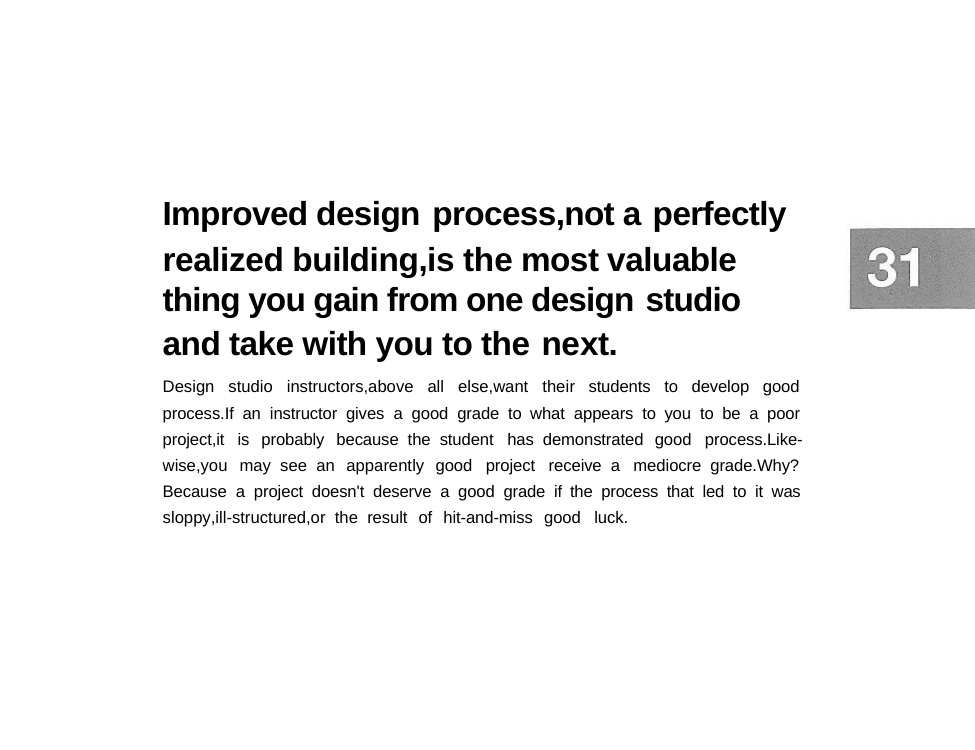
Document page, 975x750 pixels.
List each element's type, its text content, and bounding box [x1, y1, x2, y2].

text realized building,is the most valuable [162, 247, 845, 278]
text process.If an instructor gives a good grade to what appears to you to be a poor [162, 404, 975, 427]
text Because a project doesn't deserve a good grade if the process that led to it was [162, 482, 975, 505]
text and take with you to the next. [162, 330, 975, 361]
picture [845, 222, 975, 311]
text sloppy,ill-structured,or the result of hit-and-miss good luck. [162, 508, 975, 531]
text Improved design process,not a perfectly [162, 194, 975, 247]
text project,it is probably because the student has demonstrated good process.Like- [162, 430, 975, 453]
text Design studio instructors,above all else,want their students to develop good [162, 378, 975, 404]
text wise,you may see an apparently good project receive a mediocre grade.Why? [162, 456, 975, 479]
text thing you gain from one design studio [162, 288, 975, 330]
